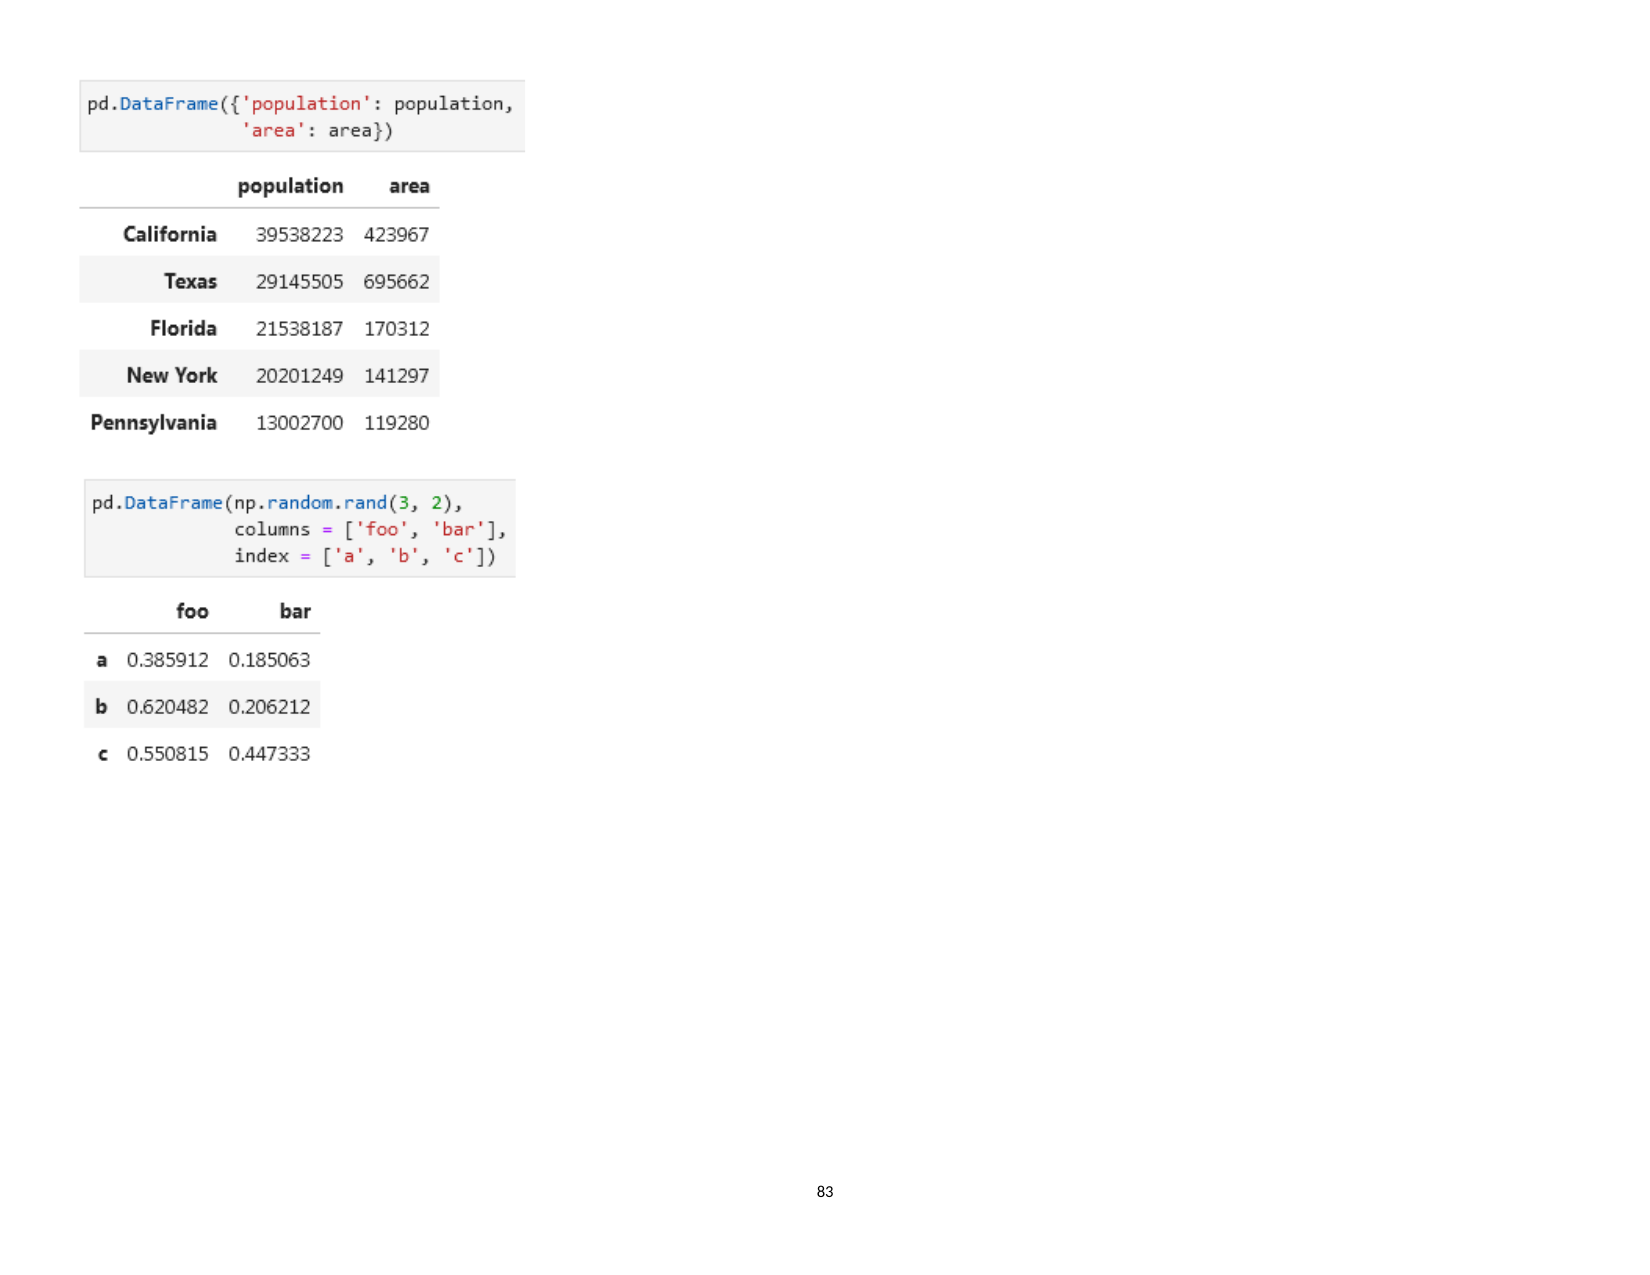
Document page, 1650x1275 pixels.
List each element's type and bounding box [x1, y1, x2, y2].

picture [75, 470, 516, 786]
picture [75, 75, 525, 452]
